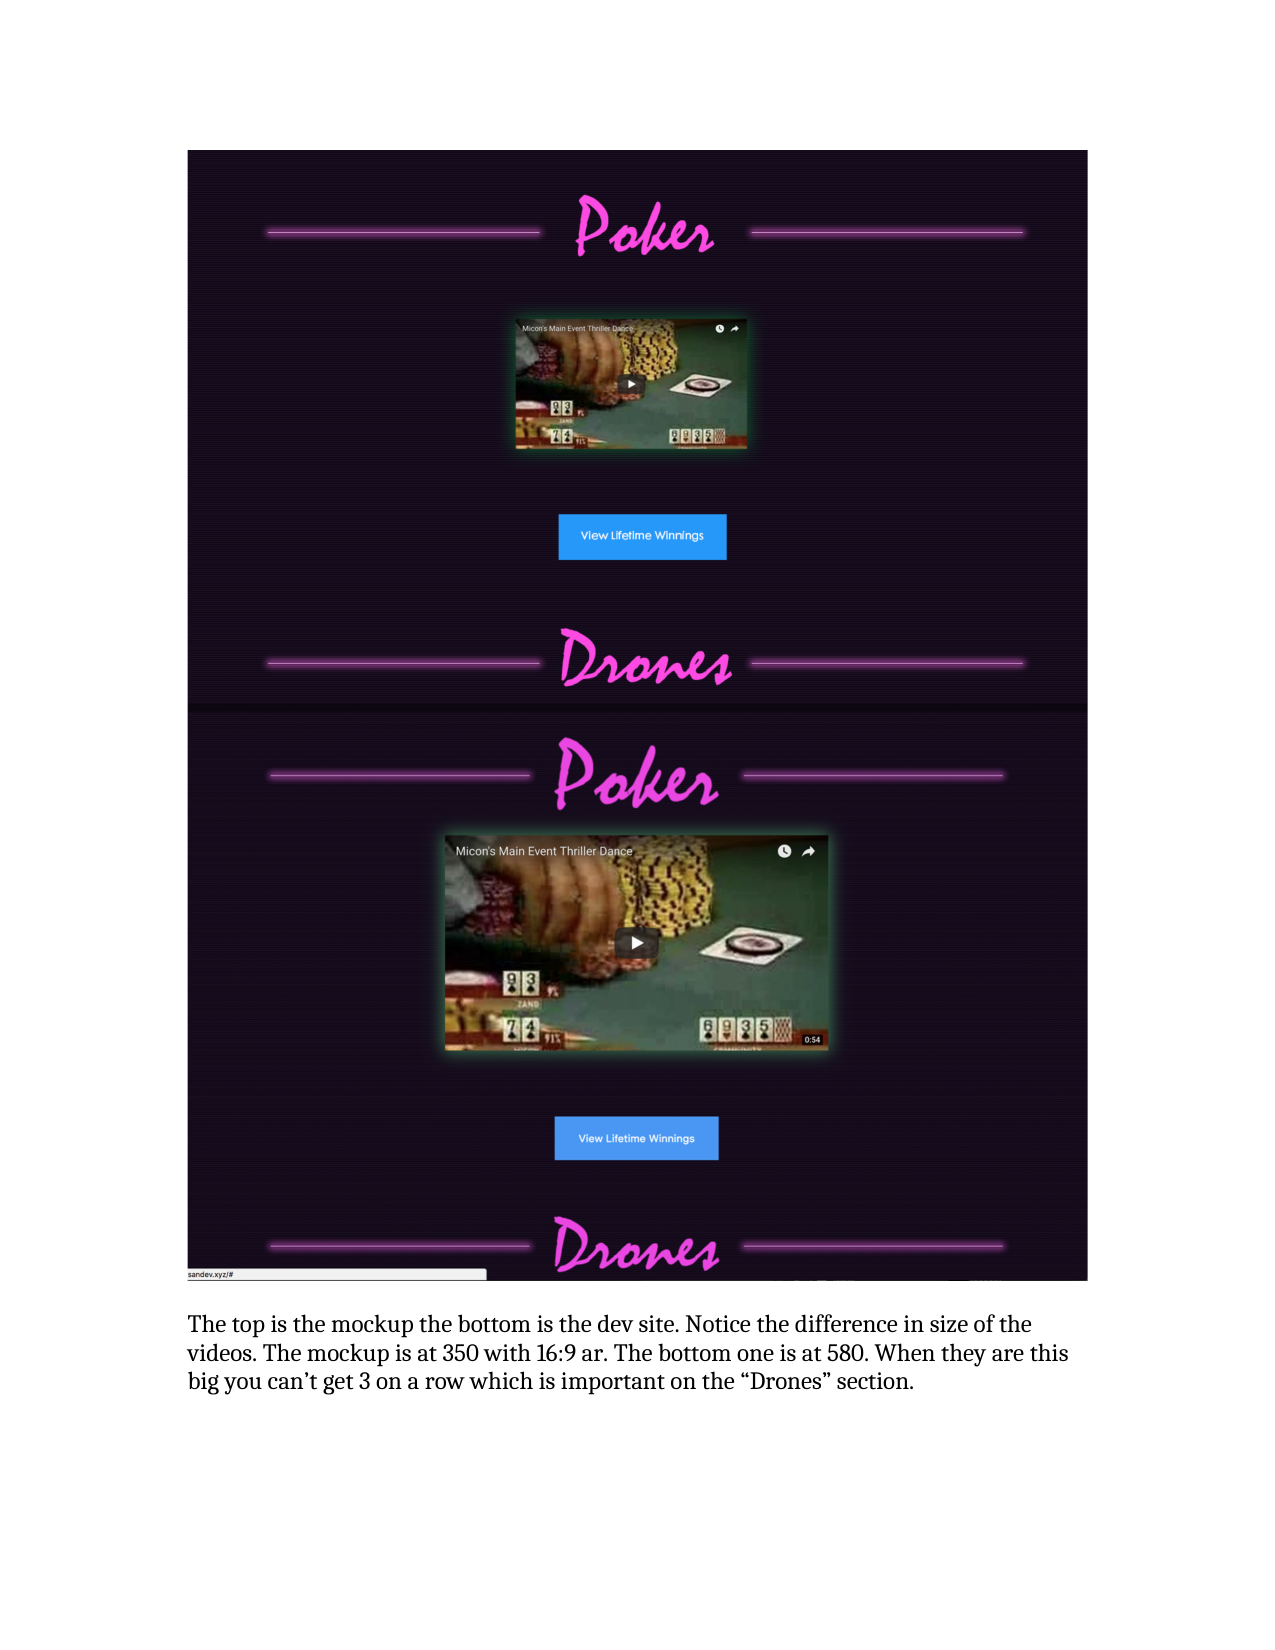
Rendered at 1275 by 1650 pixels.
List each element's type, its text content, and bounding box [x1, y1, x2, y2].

picture [187, 150, 1088, 1281]
text The top is the mockup the bottom is the dev site. Notice the difference in size of the videos. The mockup is at 350 with 16:9 ar. The bottom one is at 580. When they are this big you can’t get 3 on a row which is important on the “Drones” section. [187, 1310, 1087, 1396]
